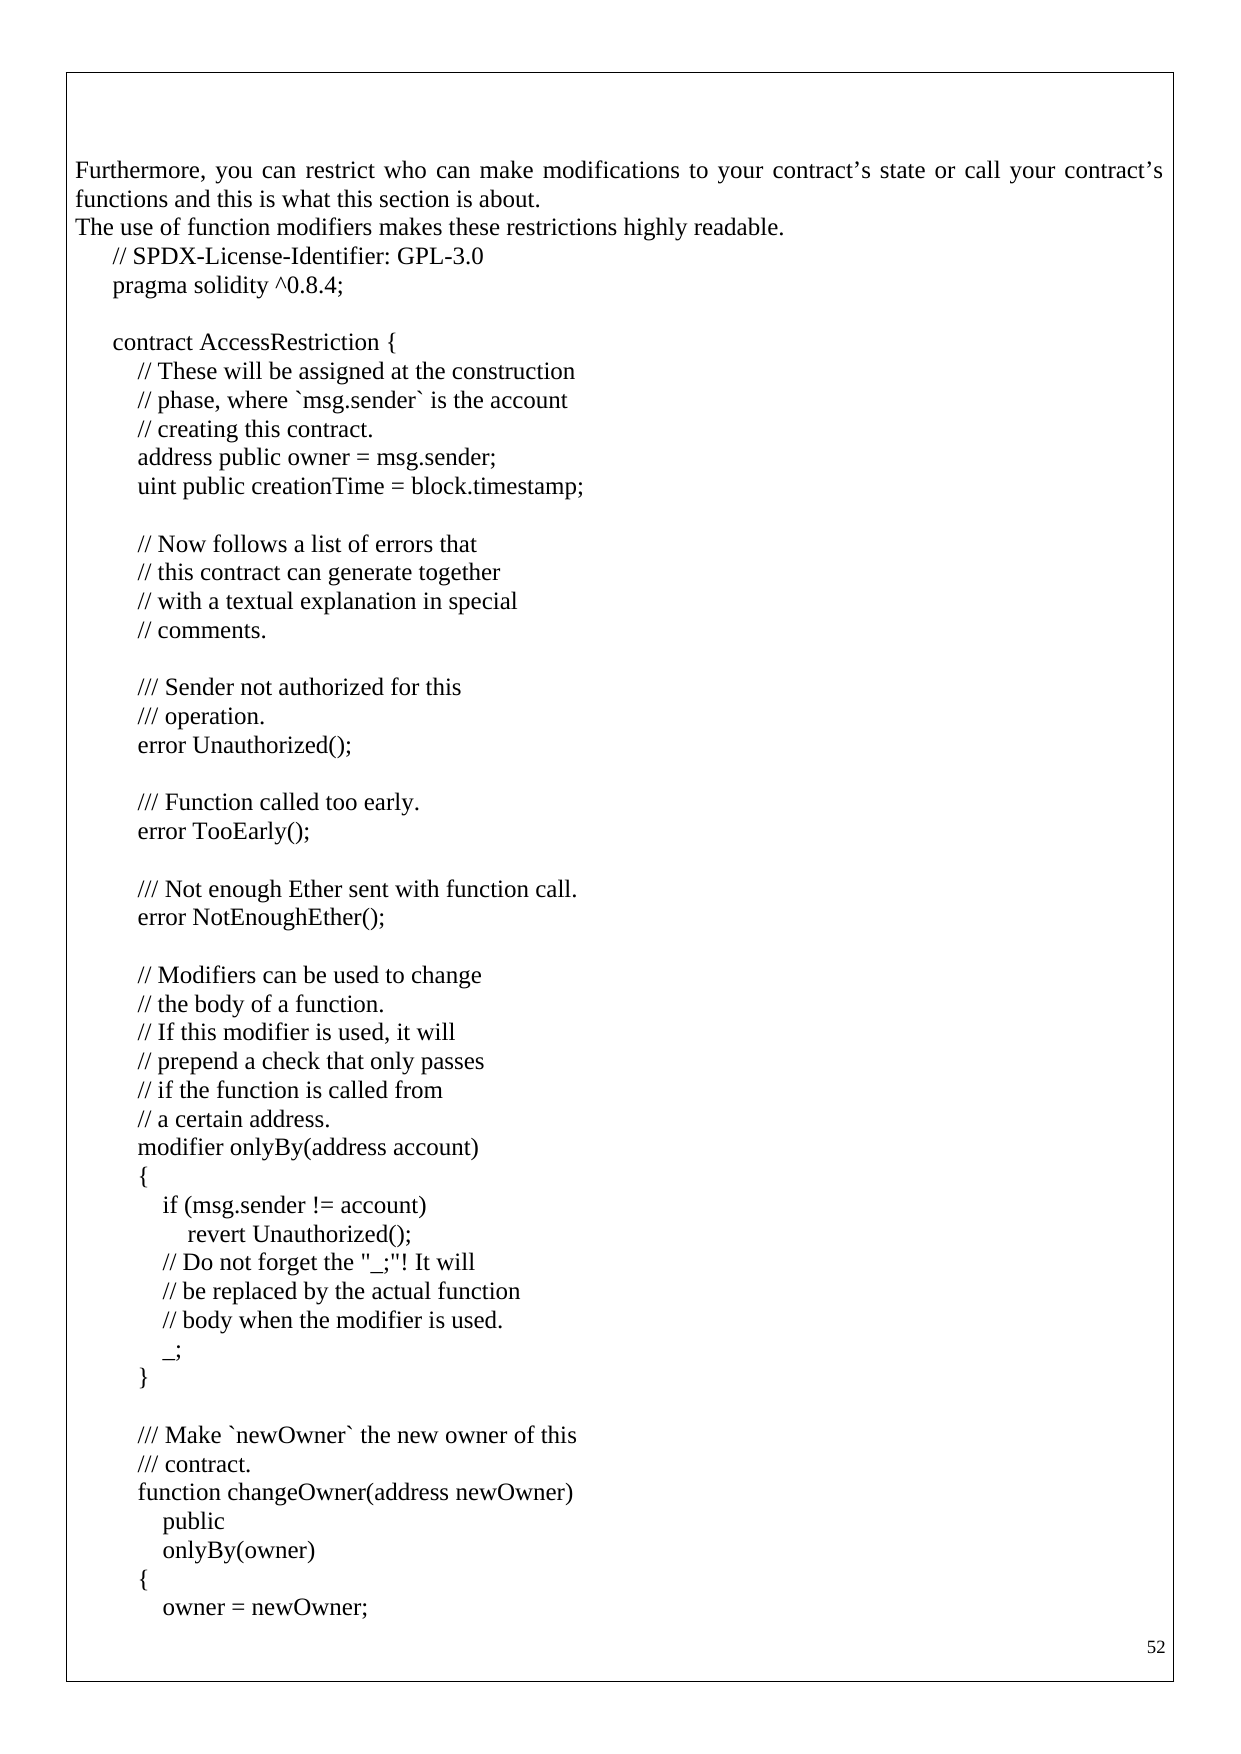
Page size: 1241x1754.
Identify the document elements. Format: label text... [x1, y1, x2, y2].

text error NotEnoughEther(); [112, 902, 1165, 931]
text /// Make `newOwner` the new owner of this [112, 1420, 1165, 1449]
text address public owner = msg.sender; [112, 442, 1165, 471]
text // Do not forget the "_;"! It will [112, 1247, 1165, 1276]
text /// operation. [112, 701, 1165, 730]
text // body when the modifier is used. [112, 1305, 1165, 1334]
text // phase, where `msg.sender` is the account [112, 385, 1165, 414]
text // If this modifier is used, it will [112, 1017, 1165, 1046]
text owner = newOwner; [112, 1592, 1165, 1621]
text // the body of a function. [112, 989, 1165, 1017]
text } [112, 1362, 1165, 1391]
text // this contract can generate together [112, 557, 1165, 586]
text Furthermore, you can restrict who can make modifications to your contract’s state or call your contract’s functions and this is what this section is about. [75, 155, 1165, 212]
text /// Not enough Ether sent with function call. [112, 874, 1165, 902]
text modifier onlyBy(address account) [112, 1132, 1165, 1161]
text // if the function is called from [112, 1075, 1165, 1104]
text pragma solidity ^0.8.4; [112, 270, 1165, 299]
text error TooEarly(); [112, 816, 1165, 845]
text { [112, 1564, 1165, 1592]
text { [112, 1161, 1165, 1190]
text // Now follows a list of errors that [112, 529, 1165, 557]
text function changeOwner(address newOwner) [112, 1477, 1165, 1506]
text public [112, 1506, 1165, 1535]
text // These will be assigned at the construction [112, 356, 1165, 385]
text /// Function called too early. [112, 787, 1165, 816]
text // a certain address. [112, 1104, 1165, 1132]
text if (msg.sender != account) [112, 1190, 1165, 1219]
text // comments. [112, 615, 1165, 644]
text // be replaced by the actual function [112, 1276, 1165, 1305]
text // with a textual explanation in special [112, 586, 1165, 615]
text uint public creationTime = block.timestamp; [112, 471, 1165, 500]
text /// contract. [112, 1449, 1165, 1477]
text /// Sender not authorized for this [112, 672, 1165, 701]
text _; [112, 1334, 1165, 1362]
text // SPDX-License-Identifier: GPL-3.0 [112, 241, 1165, 270]
text onlyBy(owner) [112, 1535, 1165, 1564]
text revert Unauthorized(); [112, 1219, 1165, 1247]
text contract AccessRestriction { [112, 327, 1165, 356]
text // Modifiers can be used to change [112, 960, 1165, 989]
text // prepend a check that only passes [112, 1046, 1165, 1075]
text error Unauthorized(); [112, 730, 1165, 759]
text // creating this contract. [112, 414, 1165, 442]
text The use of function modifiers makes these restrictions highly readable. [75, 212, 1165, 241]
